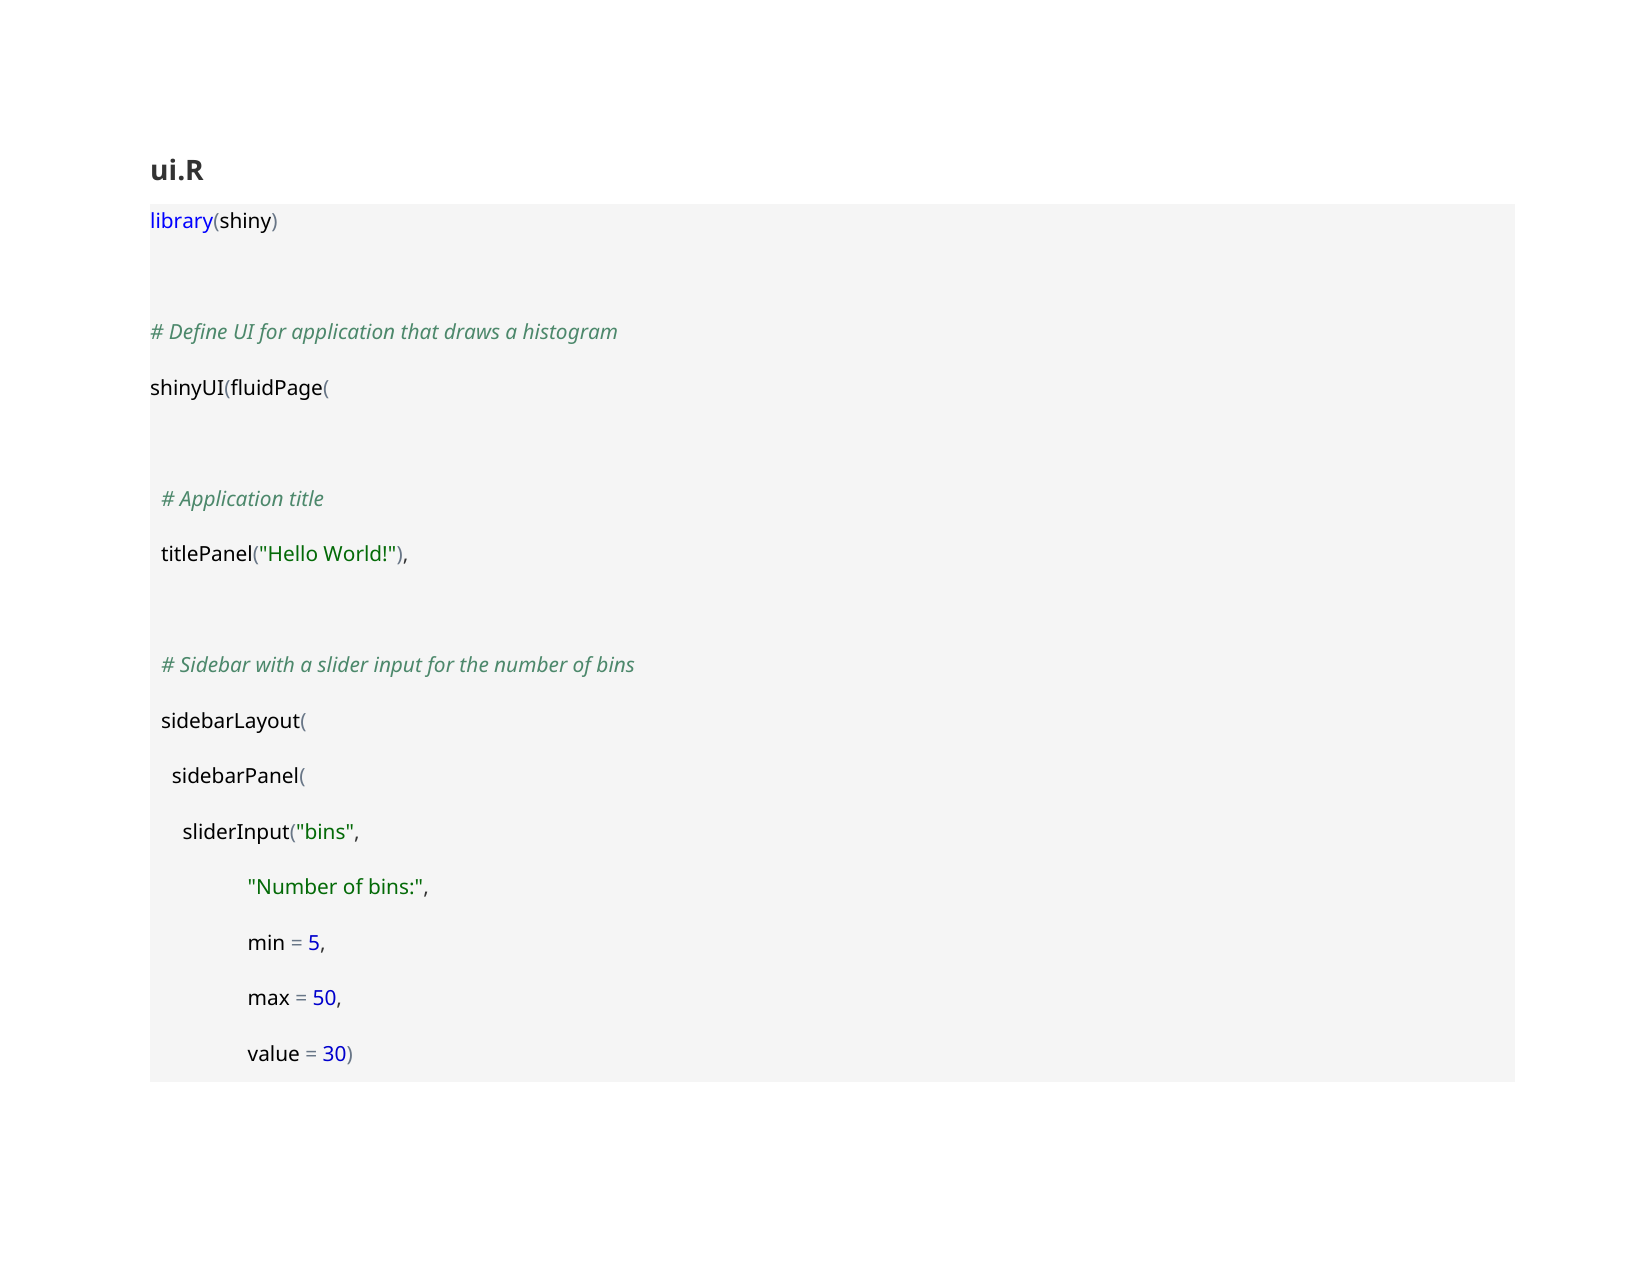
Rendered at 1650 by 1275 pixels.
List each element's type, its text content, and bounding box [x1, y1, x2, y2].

text value = 30) [150, 1037, 1515, 1082]
text "Number of bins:", [150, 870, 1515, 901]
text sidebarLayout( [150, 704, 1515, 734]
text # Application title [150, 482, 1515, 512]
text # Define UI for application that draws a histogram [150, 315, 1515, 346]
text sliderInput("bins", [150, 815, 1515, 845]
text sidebarPanel( [150, 759, 1515, 790]
text min = 5, [150, 926, 1515, 956]
text titlePanel("Hello World!"), [150, 537, 1515, 568]
text shinyUI(fluidPage( [150, 371, 1515, 401]
text # Sidebar with a slider input for the number of bins [150, 648, 1515, 679]
text library(shiny) [150, 204, 1515, 234]
subtitle ui.R [150, 150, 1500, 188]
text max = 50, [150, 981, 1515, 1012]
